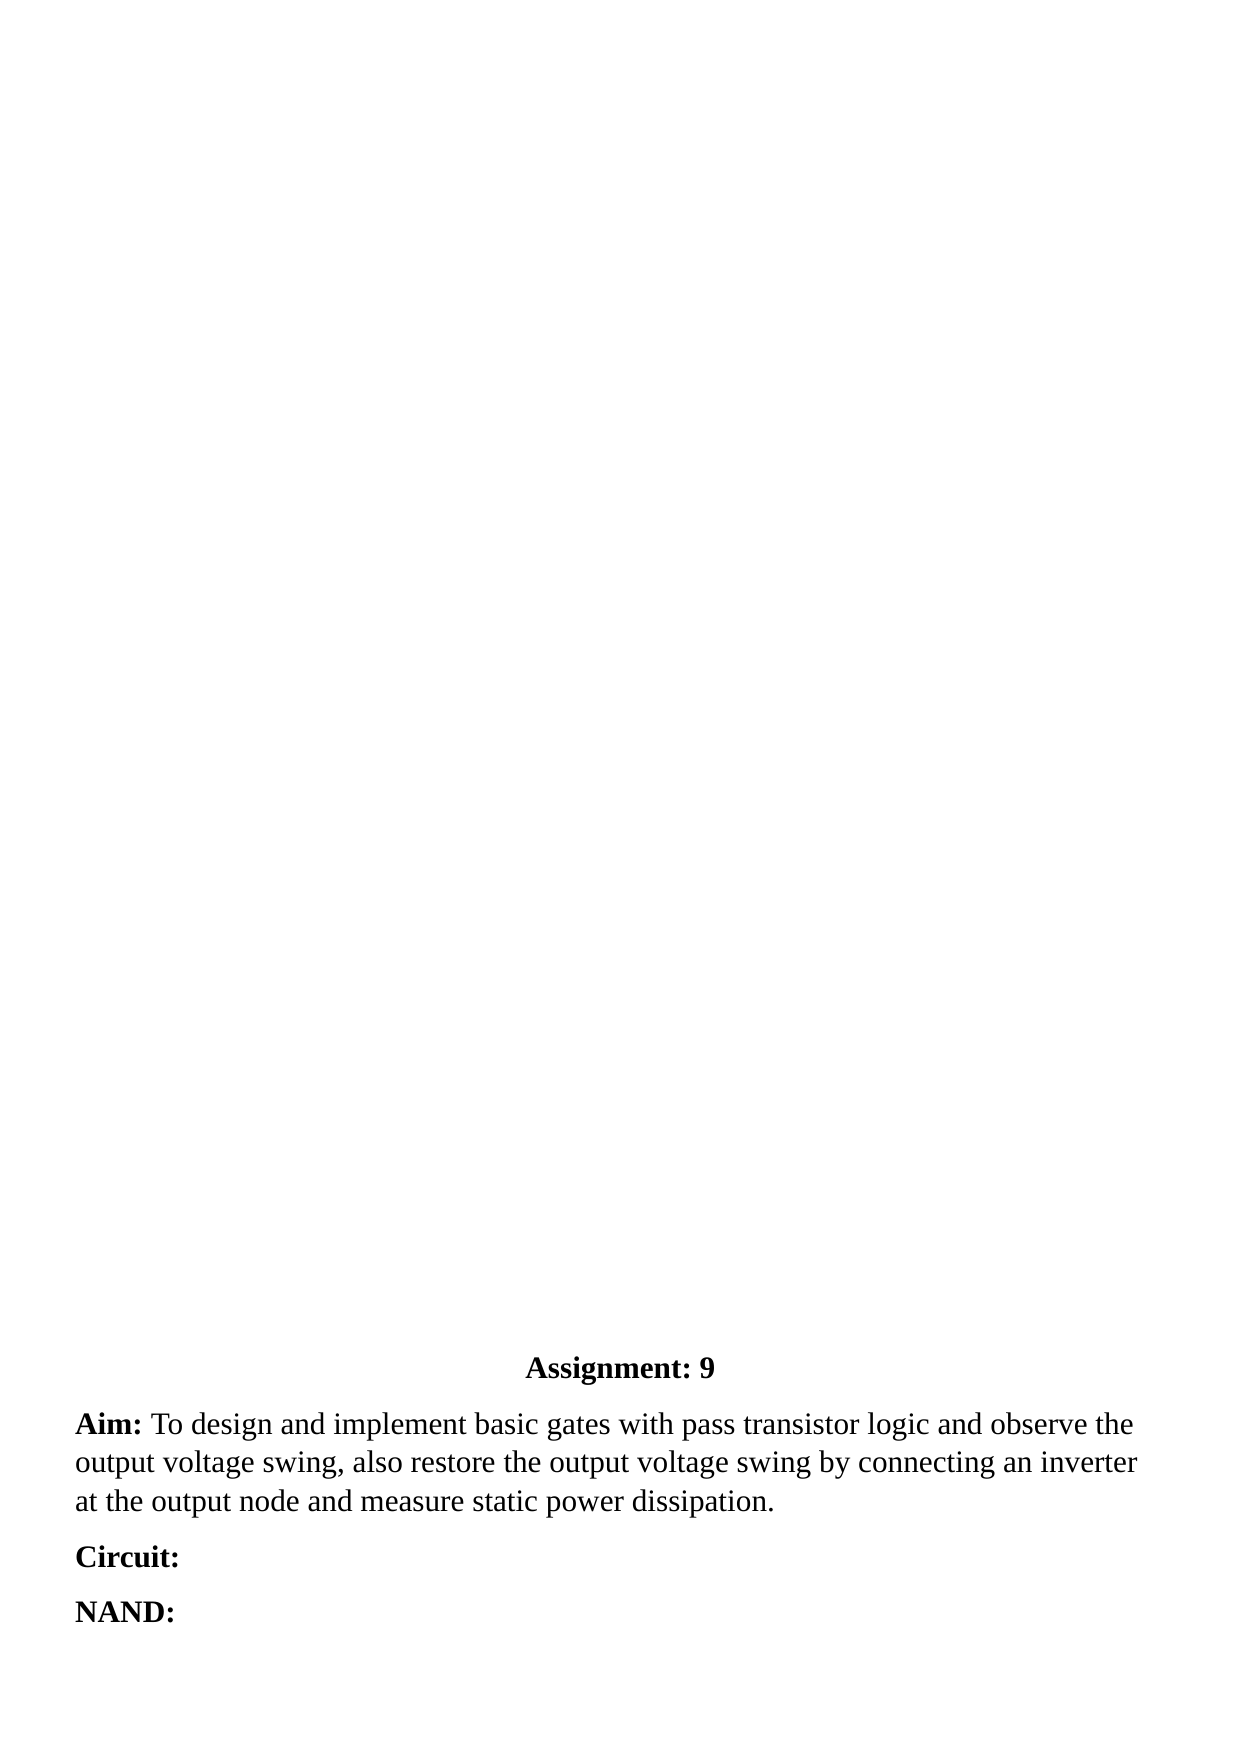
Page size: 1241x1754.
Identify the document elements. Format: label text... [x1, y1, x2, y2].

text Assignment: 9 [75, 1349, 1165, 1386]
text Circuit: [75, 1538, 1165, 1574]
text Aim: To design and implement basic gates with pass transistor logic and observe the output voltage swing, also restore the output voltage swing by connecting an inverter at the output node and measure static power dissipation. [75, 1405, 1165, 1518]
text NAND: [75, 1593, 1165, 1629]
